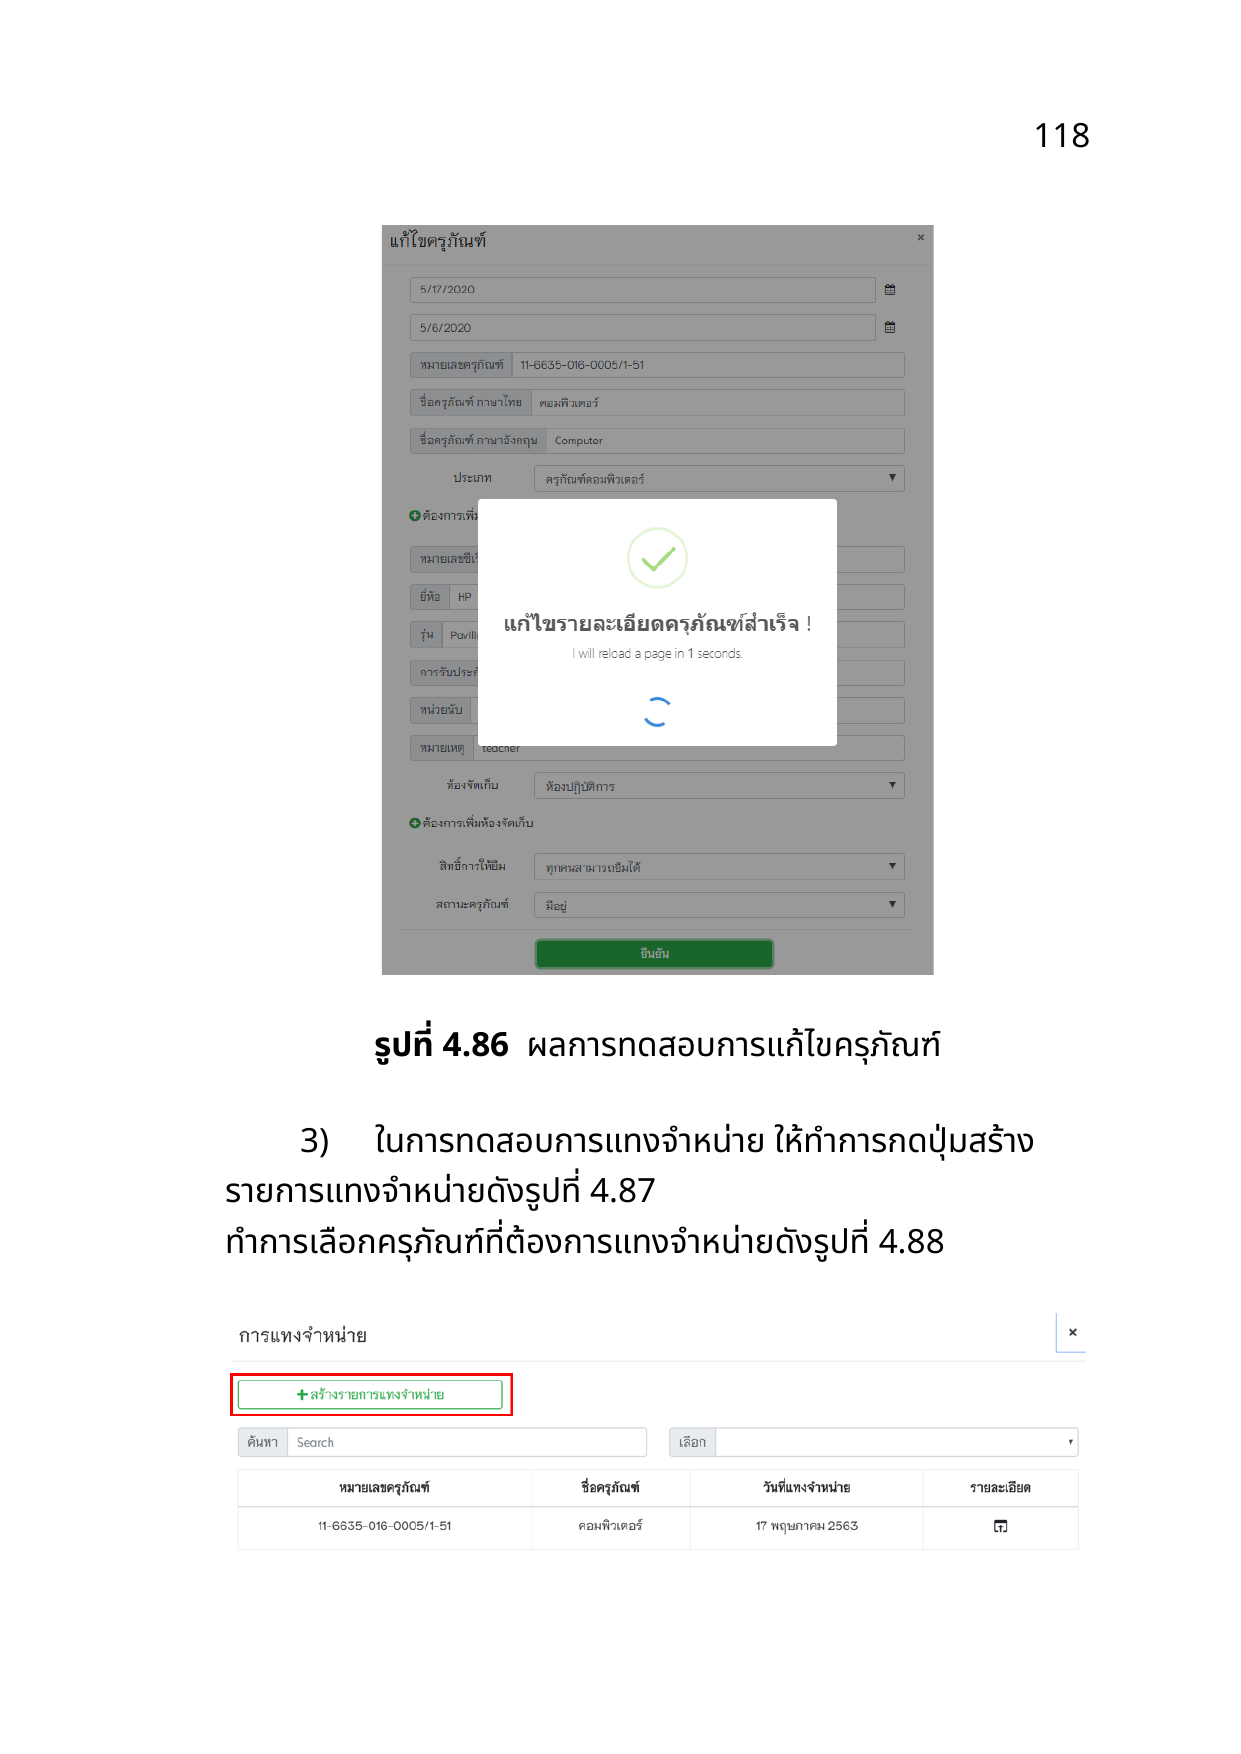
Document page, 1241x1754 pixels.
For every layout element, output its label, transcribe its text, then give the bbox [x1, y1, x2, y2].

picture [381, 225, 934, 975]
picture [225, 1313, 1091, 1560]
